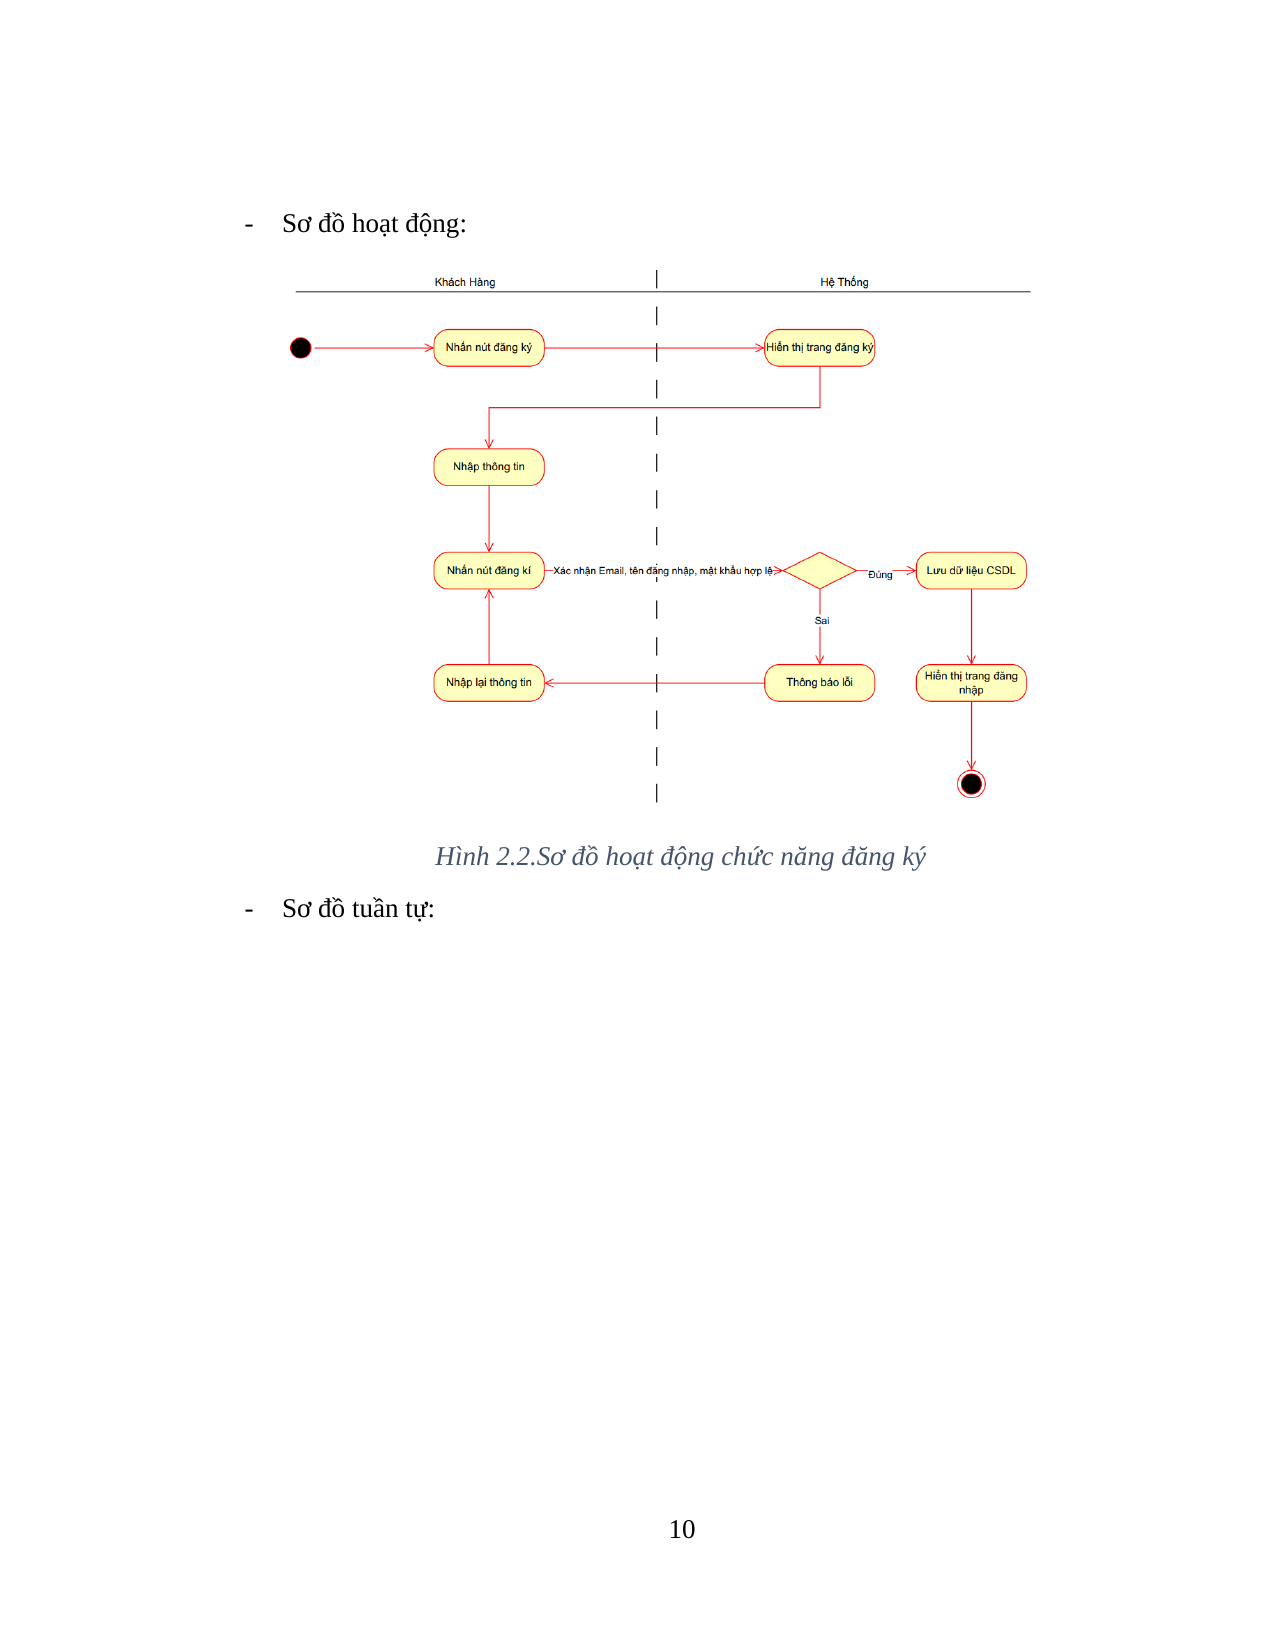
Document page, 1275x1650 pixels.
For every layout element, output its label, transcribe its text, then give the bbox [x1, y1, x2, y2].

text Hình 2.2.Sơ đồ hoạt động chức năng đăng ký [207, 840, 1157, 871]
list Sơ đồ hoạt động: [244, 207, 1157, 238]
picture [281, 253, 1034, 812]
list Sơ đồ tuần tự: [244, 892, 1157, 923]
